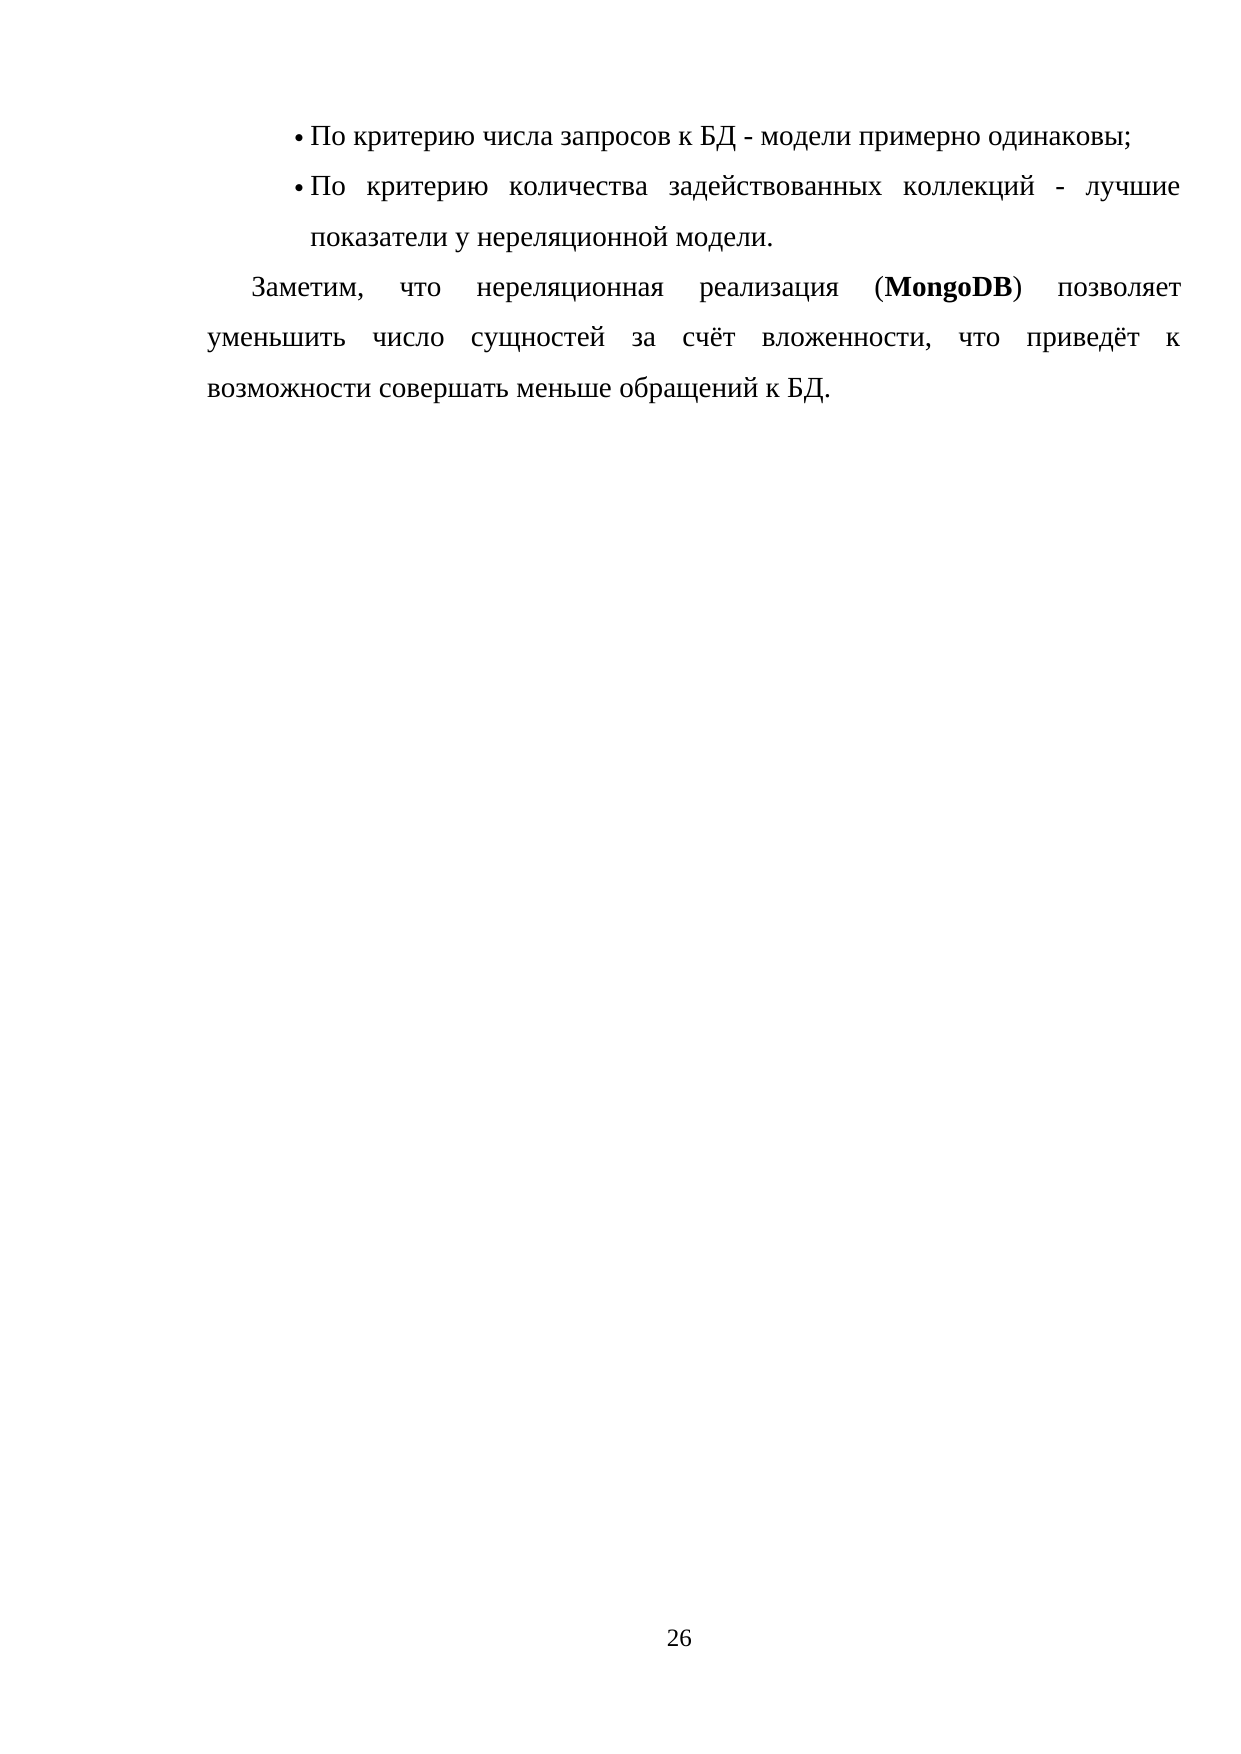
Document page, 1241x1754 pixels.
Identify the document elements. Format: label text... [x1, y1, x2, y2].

list По критерию количества задействованных коллекций - лучшие показатели у нереляционной модели. [295, 168, 1181, 252]
text Заметим, что нереляционная реализация (MongoDB) позволяет уменьшить число сущностей за счёт вложенности, что приведёт к возможности совершать меньше обращений к БД. [207, 269, 1181, 403]
list По критерию числа запросов к БД - модели примерно одинаковы; [295, 118, 1181, 152]
